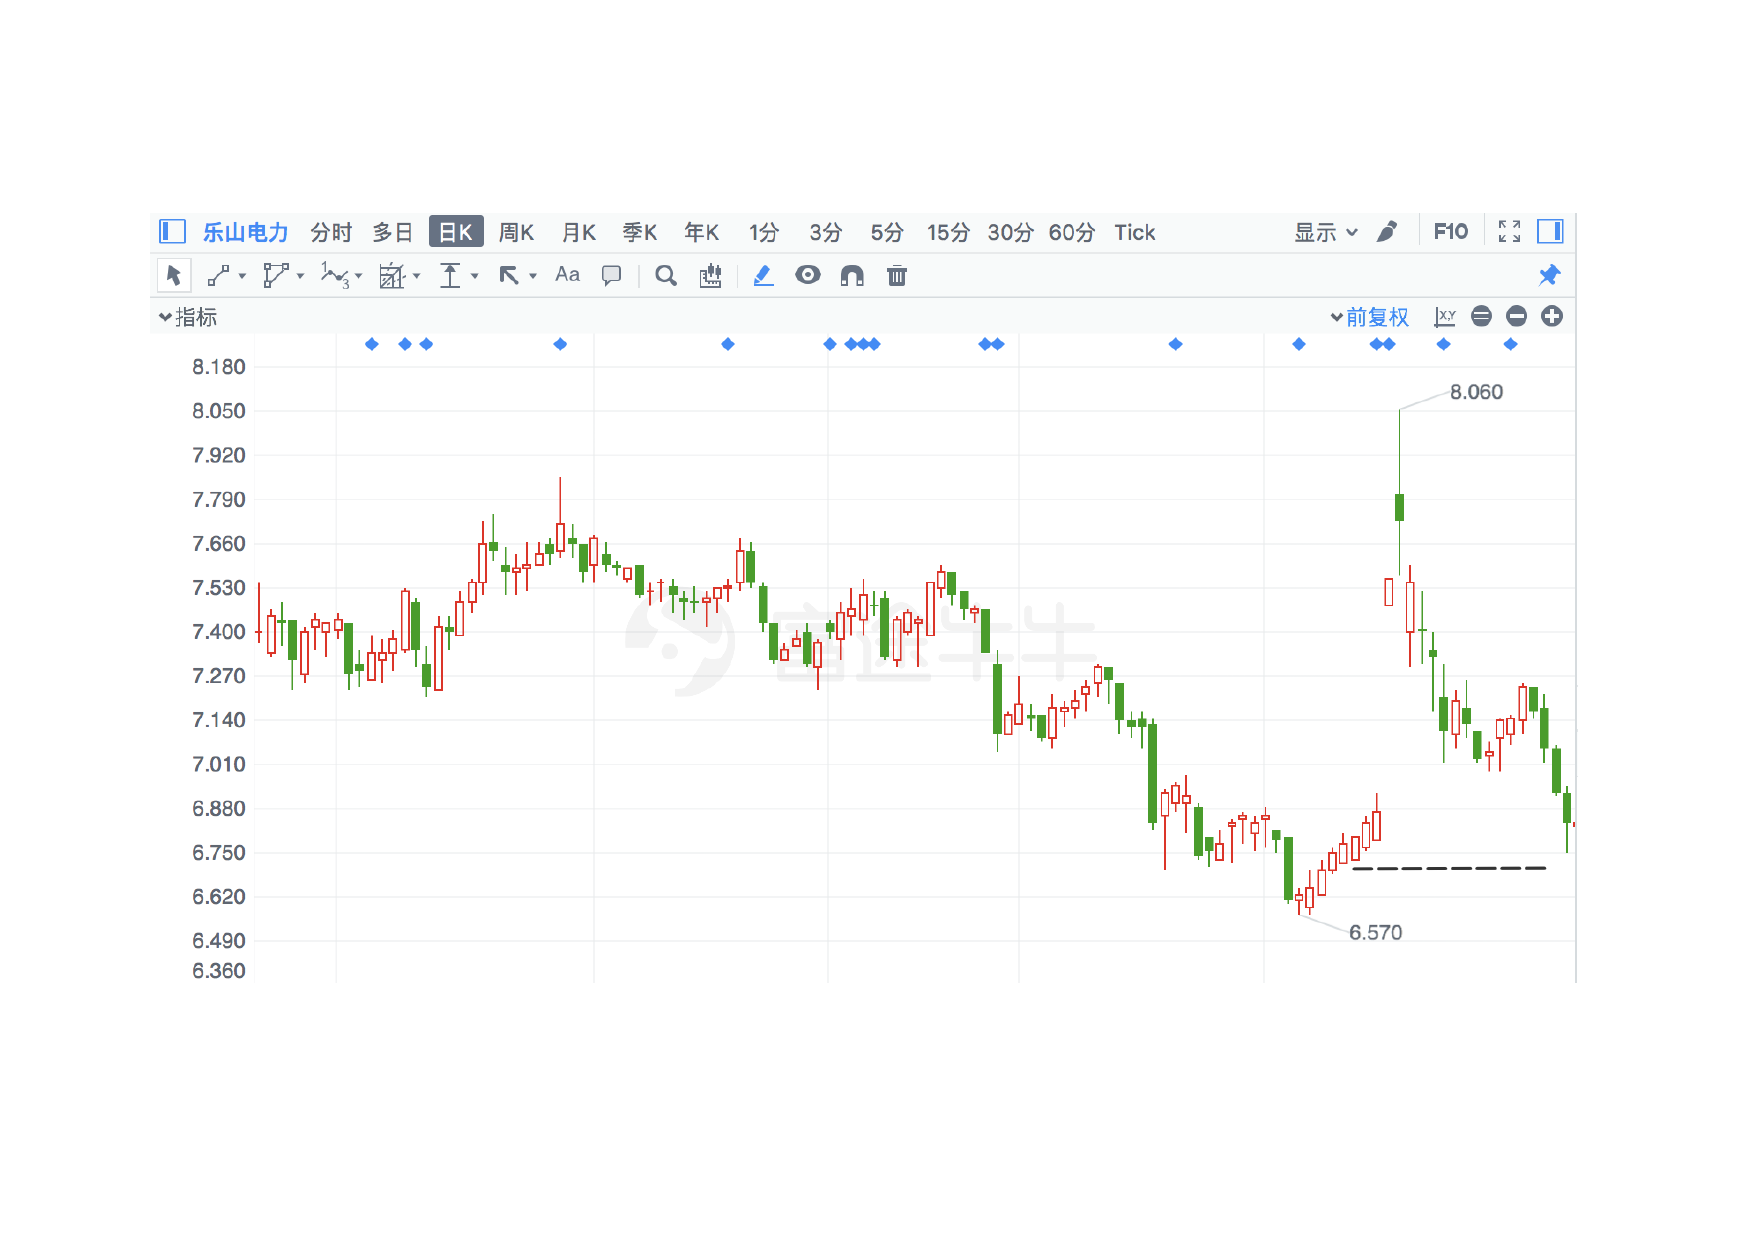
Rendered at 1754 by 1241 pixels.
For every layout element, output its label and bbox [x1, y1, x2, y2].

picture [150, 213, 1578, 983]
